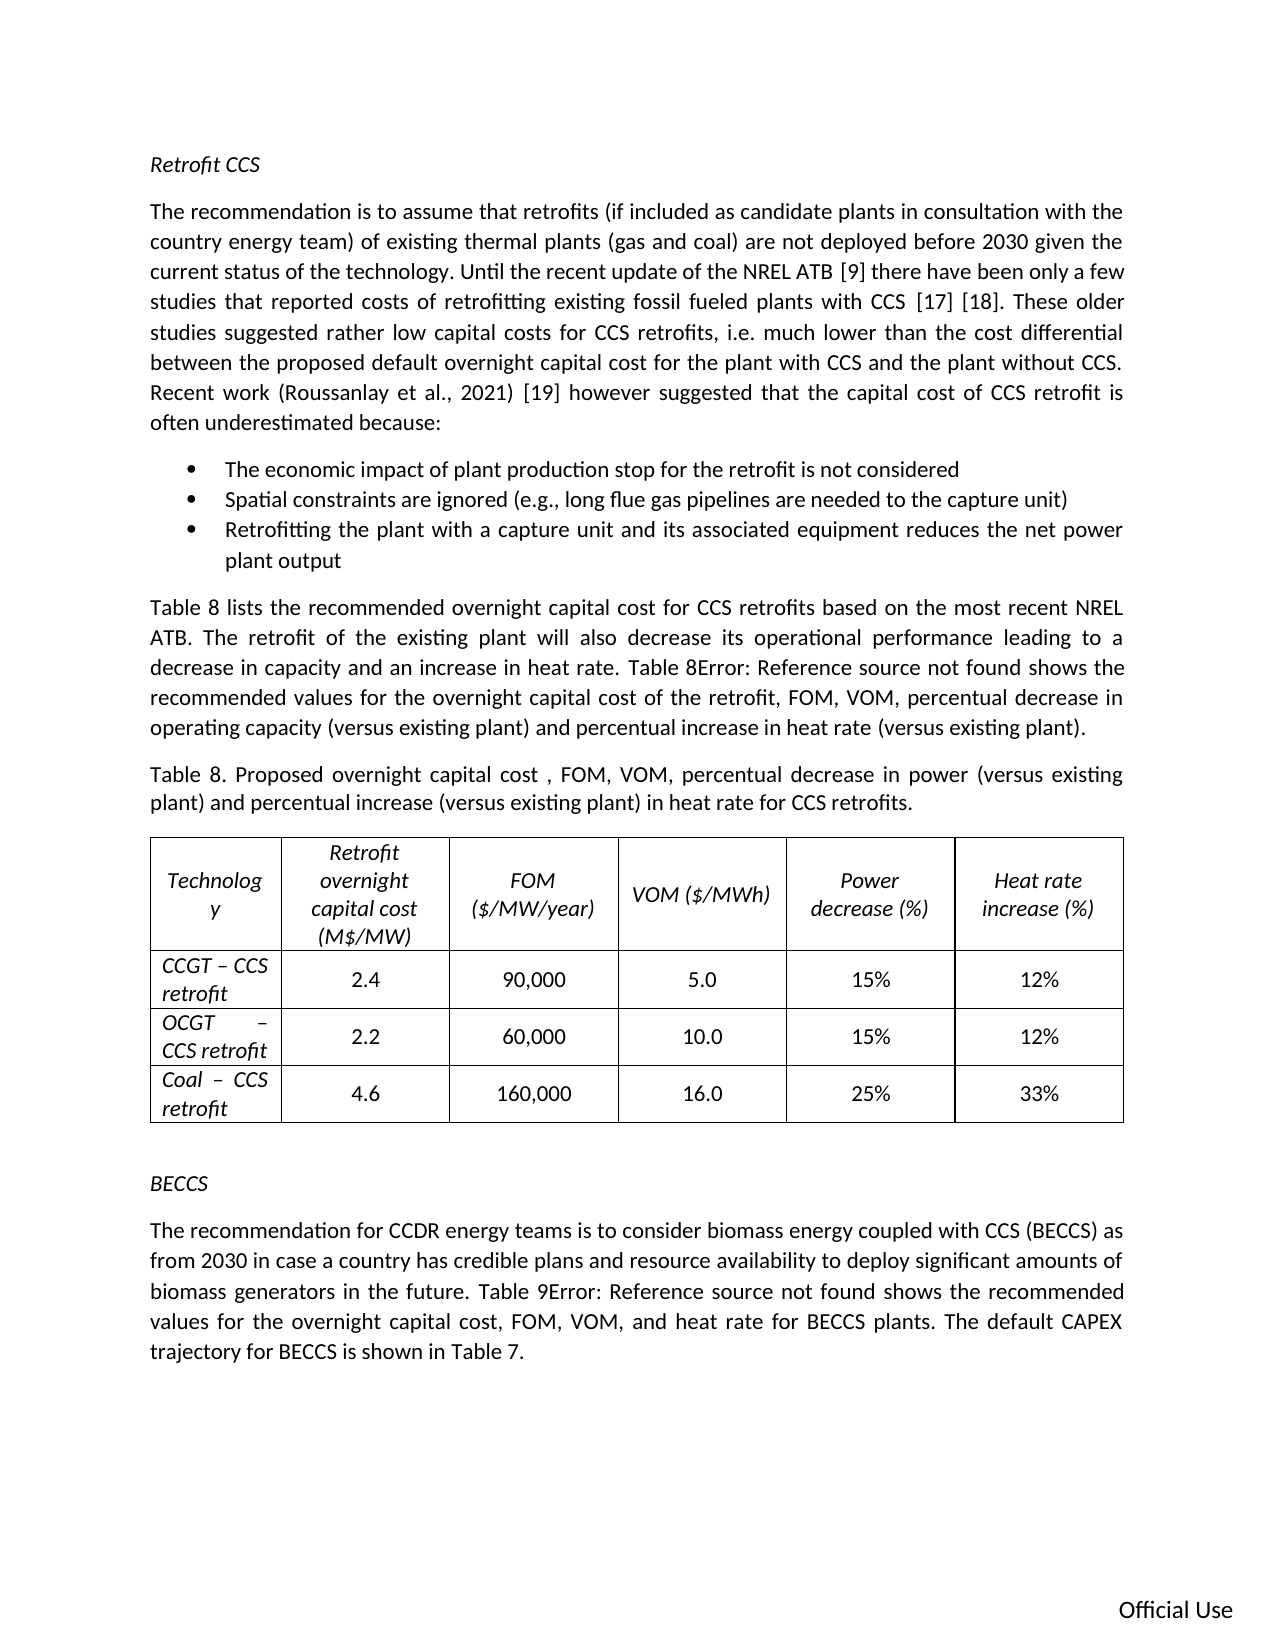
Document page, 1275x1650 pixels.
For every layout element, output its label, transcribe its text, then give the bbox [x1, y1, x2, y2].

table_header VOM ($/MWh) [619, 838, 786, 950]
text BECCS [150, 1169, 1125, 1198]
table_header Technology [151, 838, 281, 950]
list Spatial constraints are ignored (e.g., long flue gas pipelines are needed to the capture unit) [187, 485, 1125, 513]
table_cell 16.0 [619, 1066, 786, 1122]
table_header FOM ($/MW/year) [450, 838, 618, 950]
table_cell 12% [956, 951, 1123, 1007]
text The recommendation is to assume that retrofits (if included as candidate plants in consultation with the country energy team) of existing thermal plants (gas and coal) are not deployed before 2030 given the current status of the technology. Until the recent update of the NREL ATB there have been only a few studies that reported costs of retrofitting existing fossil fueled plants with CCS . These older studies suggested rather low capital costs for CCS retrofits, i.e. much lower than the cost differential between the proposed default overnight capital cost for the plant with CCS and the plant without CCS. Recent work (Roussanlay et al., 2021) however suggested that the capital cost of CCS retrofit is often underestimated because: [150, 197, 1125, 436]
table_cell OCGT – CCS retrofit [151, 1009, 281, 1064]
table_cell Coal – CCS retrofit [151, 1066, 281, 1122]
table_header Retrofit overnight capital cost (M$/MW) [282, 838, 449, 950]
text Retrofit CCS [150, 150, 1125, 178]
table_cell 25% [787, 1066, 954, 1122]
table_cell 90,000 [450, 951, 618, 1007]
table_cell 15% [787, 1009, 954, 1064]
table_cell 15% [787, 951, 954, 1007]
table_cell 12% [956, 1009, 1123, 1064]
table_header Heat rate increase (%) [956, 838, 1123, 950]
list The economic impact of plant production stop for the retrofit is not considered [187, 455, 1125, 483]
table_cell 4.6 [282, 1066, 449, 1122]
table_cell 2.4 [282, 951, 449, 1007]
list Retrofitting the plant with a capture unit and its associated equipment reduces the net power plant output [187, 516, 1125, 574]
table_cell 160,000 [450, 1066, 618, 1122]
table_cell 60,000 [450, 1009, 618, 1064]
text Table 8. Proposed overnight capital cost , FOM, VOM, percentual decrease in power (versus existing plant) and percentual increase (versus existing plant) in heat rate for CCS retrofits. [150, 760, 1125, 816]
table_cell CCGT – CCS retrofit [151, 951, 281, 1007]
table_header Power decrease (%) [787, 838, 954, 950]
table_cell 10.0 [619, 1009, 786, 1064]
table_cell 5.0 [619, 951, 786, 1007]
table_cell 2.2 [282, 1009, 449, 1064]
table_cell 33% [956, 1066, 1123, 1122]
